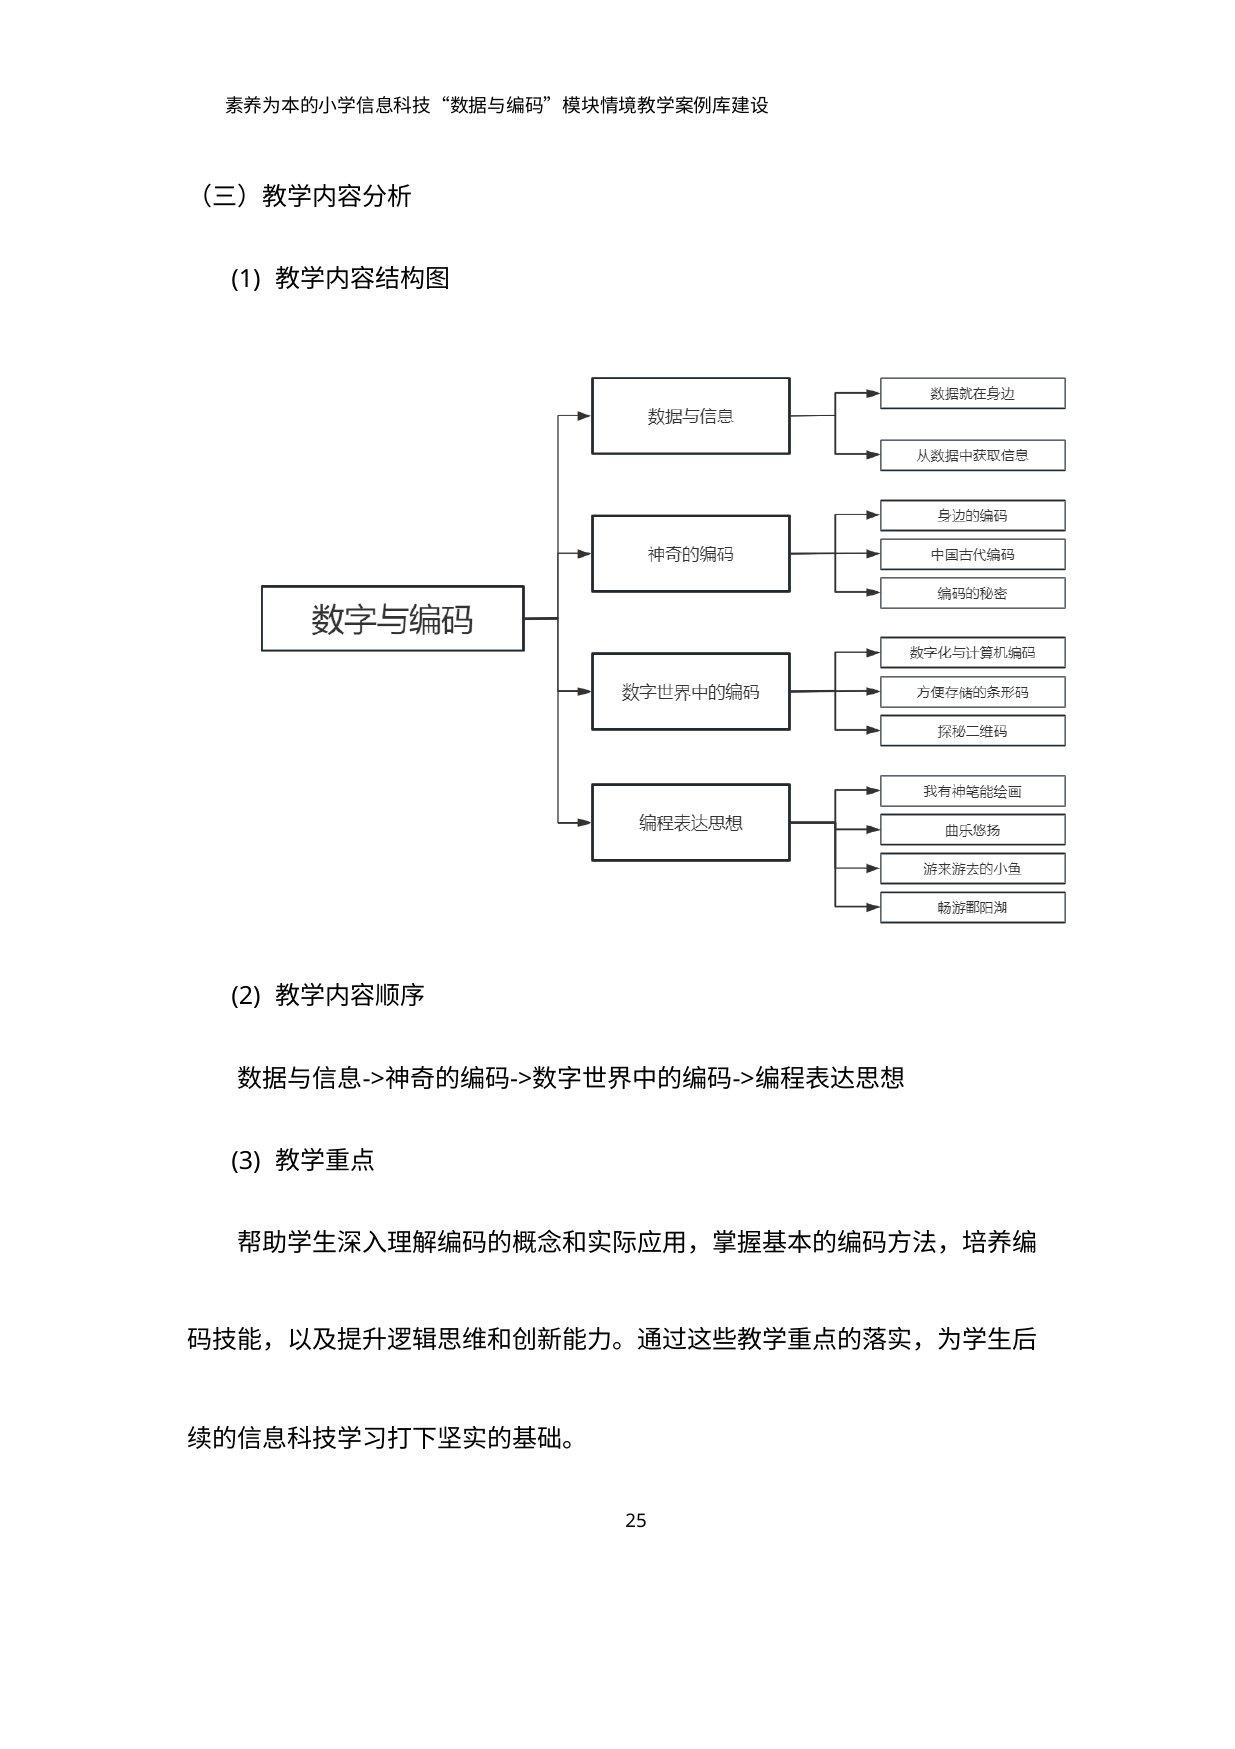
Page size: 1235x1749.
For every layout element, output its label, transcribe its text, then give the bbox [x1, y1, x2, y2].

list 教学重点 [231, 1127, 1047, 1192]
list 教学内容顺序 [231, 962, 1047, 1027]
picture [237, 335, 1103, 937]
text 帮助学生深入理解编码的概念和实际应用，掌握基本的编码方法，培养编码技能，以及提升逻辑思维和创新能力。通过这些教学重点的落实，为学生后续的信息科技学习打下坚实的基础。 [187, 1209, 1047, 1469]
list 教学内容分析 [187, 162, 1047, 227]
text 数据与信息->神奇的编码->数字世界中的编码->编程表达思想 [187, 1044, 1047, 1109]
list 教学内容结构图 [231, 246, 1047, 311]
